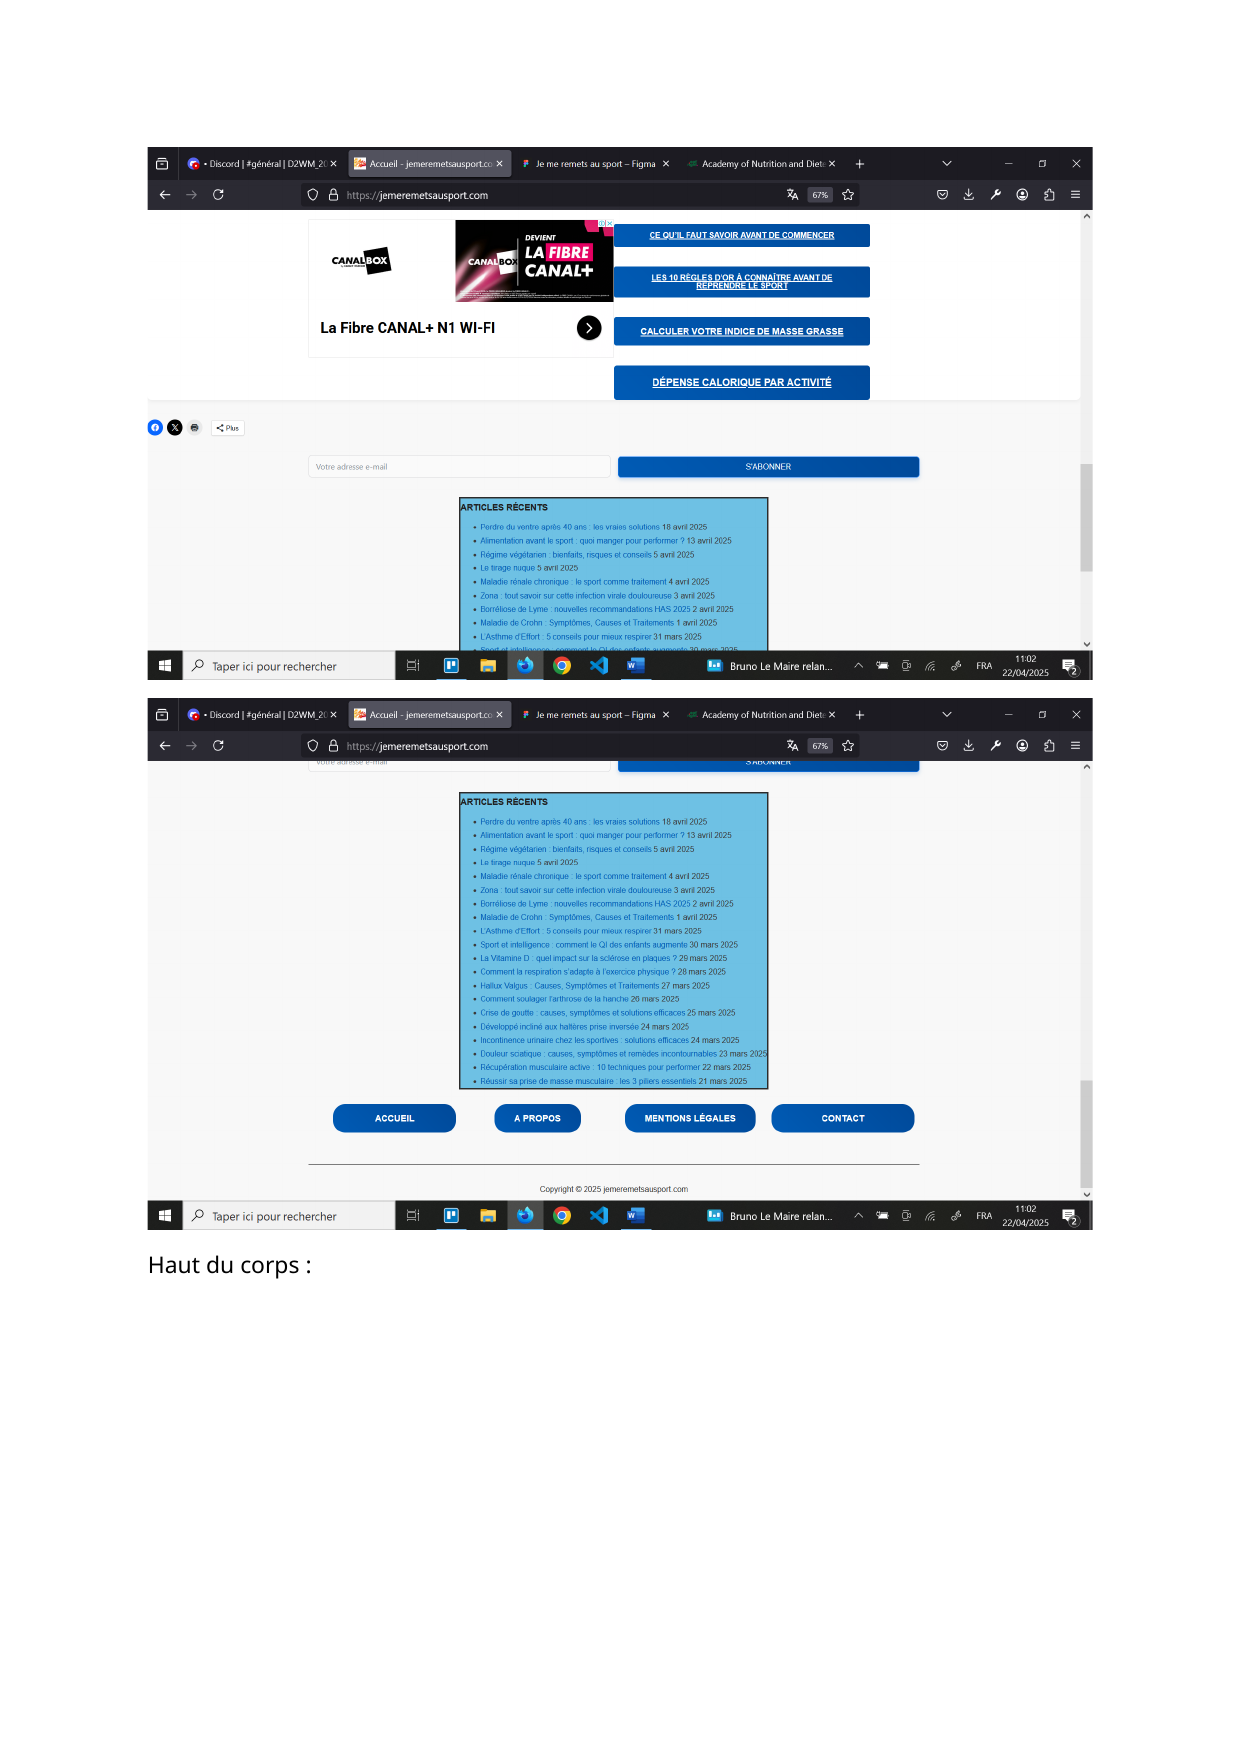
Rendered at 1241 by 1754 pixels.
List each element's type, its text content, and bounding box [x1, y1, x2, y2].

text Haut du corps : [148, 1249, 1093, 1280]
picture [147, 147, 1093, 680]
picture [147, 698, 1093, 1230]
